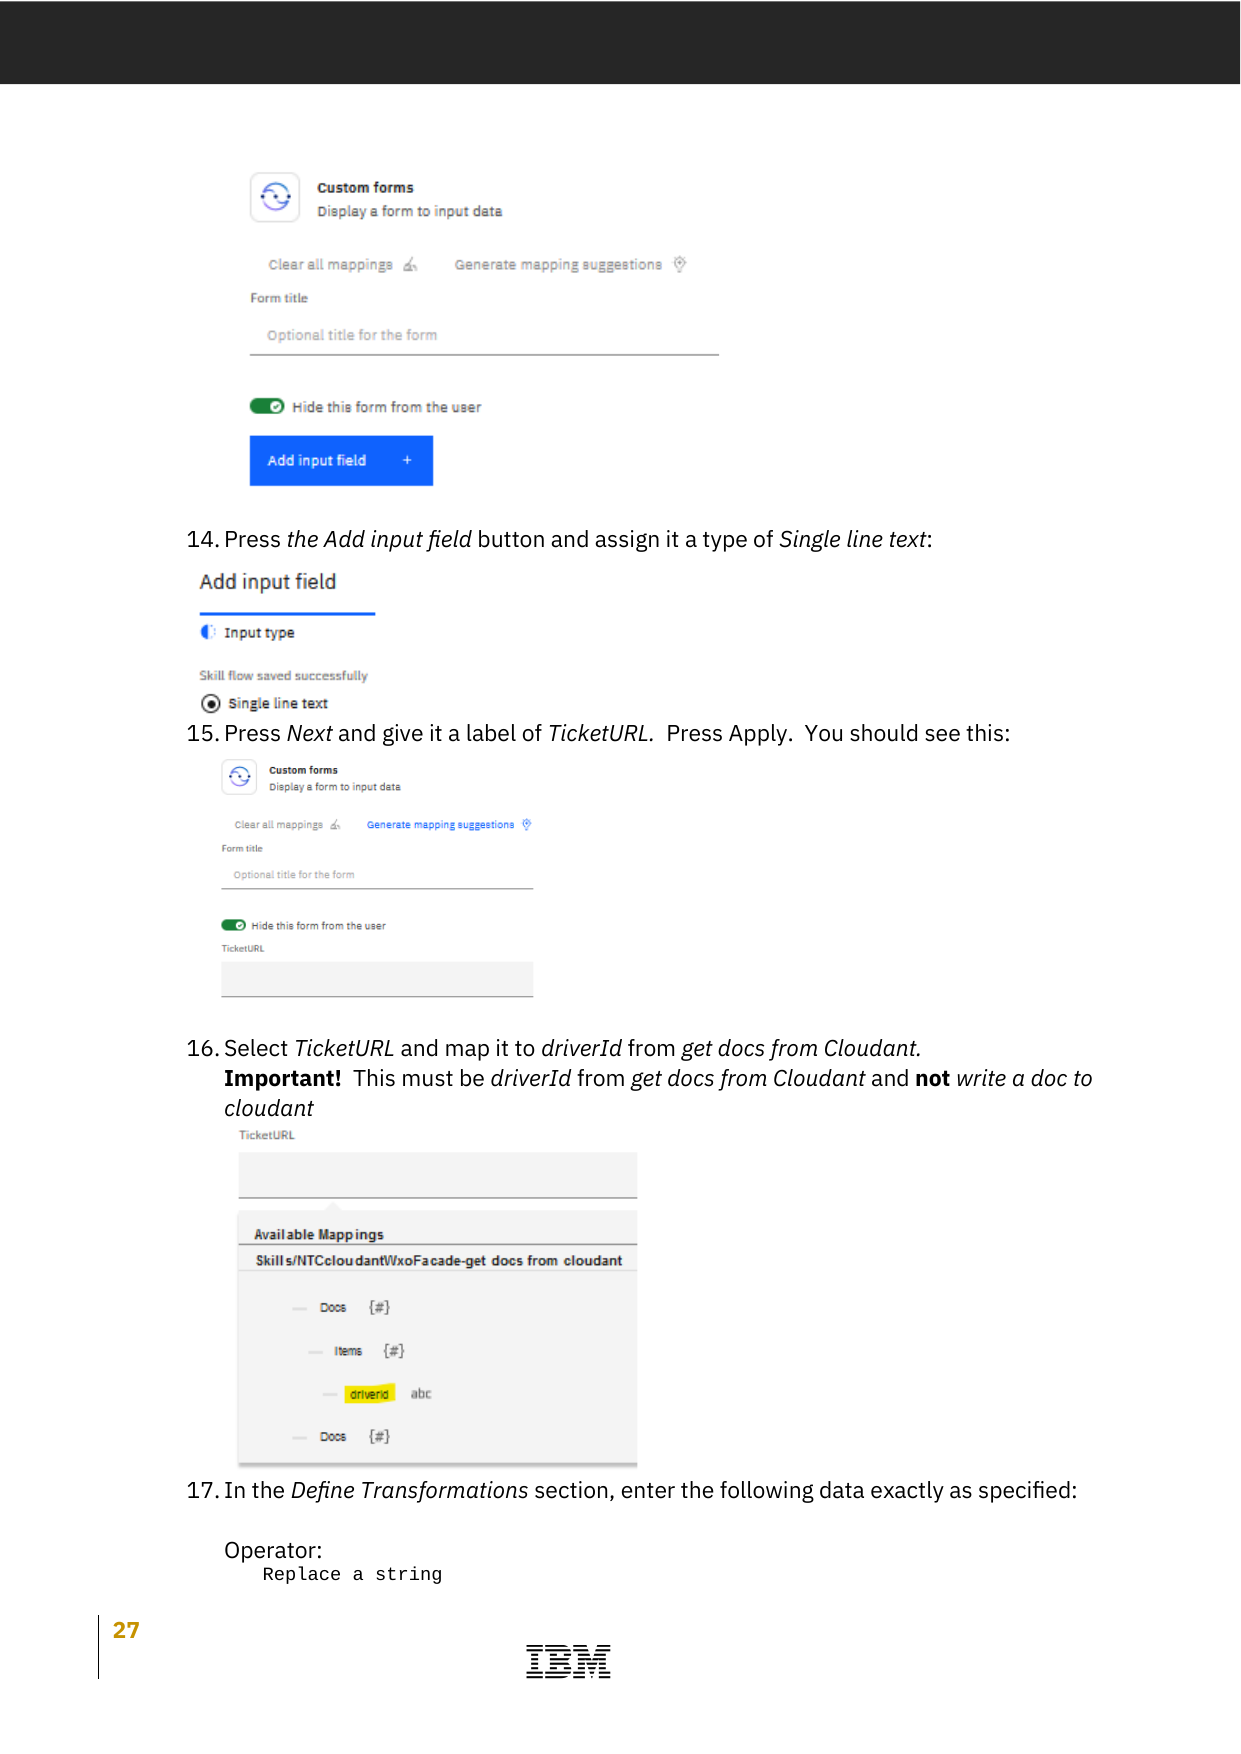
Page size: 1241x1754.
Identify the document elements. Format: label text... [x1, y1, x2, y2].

picture [187, 747, 534, 1004]
picture [186, 553, 376, 718]
list Important! This must be driverId from get docs from Cloudant and not write a doc to cloudant [224, 1063, 1128, 1122]
list Press the Add input field button and assign it a type of Single line text: [186, 524, 1128, 553]
list In the Define Transformations section, enter the following data exactly as specified: [186, 1475, 1128, 1505]
list Press Next and give it a label of TicketURL. Press Apply. You should see this: [186, 717, 1128, 747]
picture [186, 150, 720, 494]
list Select TicketURL and map it to driverId from get docs from Cloudant. [186, 1033, 1128, 1063]
list Operator: [224, 1535, 1128, 1565]
list Replace a string [262, 1565, 1128, 1586]
picture [526, 1645, 611, 1679]
picture [223, 1122, 638, 1476]
